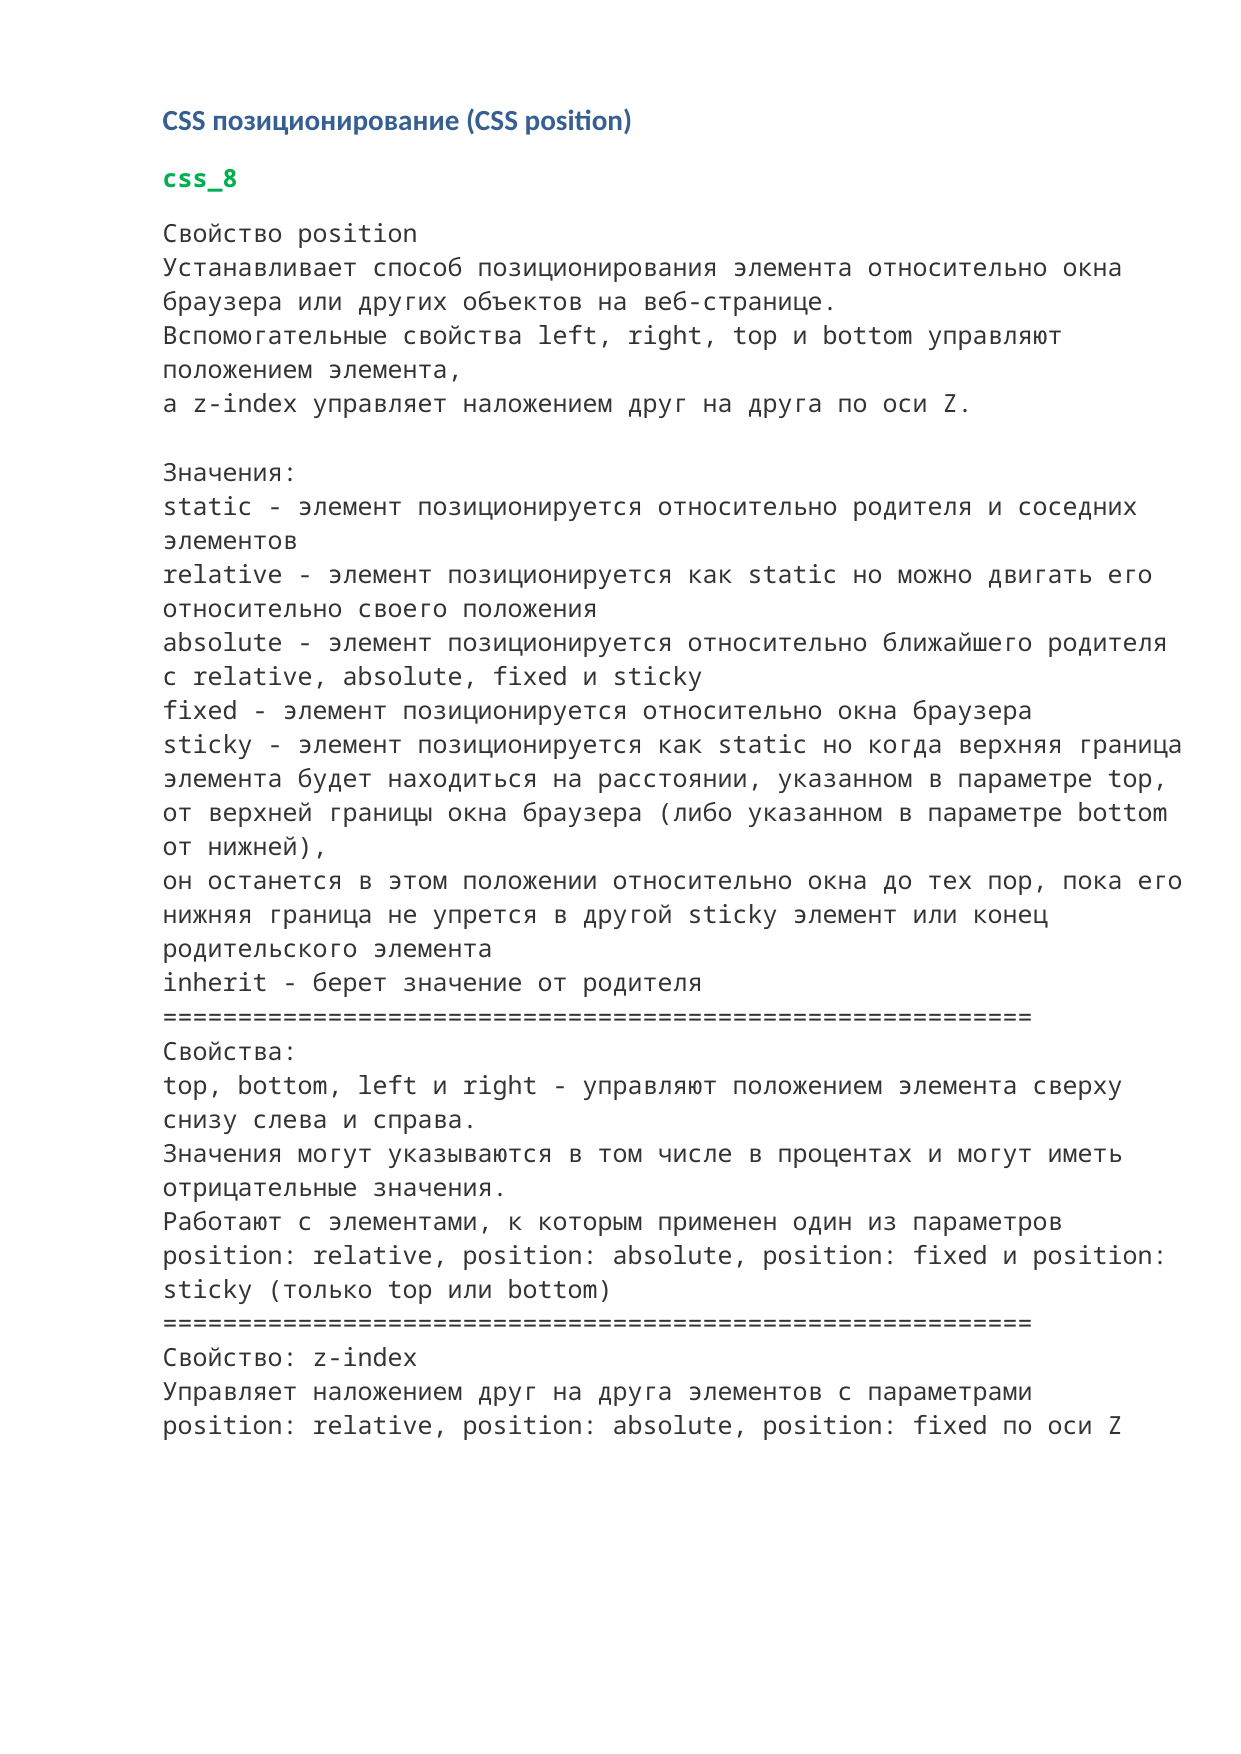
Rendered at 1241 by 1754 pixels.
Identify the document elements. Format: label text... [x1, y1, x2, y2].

text ========================================================== [162, 999, 1196, 1033]
text Свойство position [162, 216, 1196, 250]
text а z-index управляет наложением друг на друга по оси Z. [162, 386, 1196, 420]
text top, bottom, left и right - управляют положением элемента сверху снизу слева и справа. [162, 1067, 1196, 1135]
text relative - элемент позиционируется как static но можно двигать его относительно своего положения [162, 556, 1196, 624]
text он останется в этом положении относительно окна до тех пор, пока его нижняя граница не упрется в другой sticky элемент или конец родительского элемента [162, 863, 1196, 965]
text position: relative, position: absolute, position: fixed по оси Z [162, 1408, 1196, 1442]
text Устанавливает способ позиционирования элемента относительно окна браузера или других объектов на веб-странице. [162, 250, 1196, 318]
text css_8 [162, 161, 1196, 195]
text sticky - элемент позиционируется как static но когда верхняя граница элемента будет находиться на расстоянии, указанном в параметре top, от верхней границы окна браузера (либо указанном в параметре bottom от нижней), [162, 727, 1196, 863]
text Работают с элементами, к которым применен один из параметров [162, 1203, 1196, 1238]
text Вспомогательные свойства left, right, top и bottom управляют положением элемента, [162, 318, 1196, 386]
text inherit - берет значение от родителя [162, 965, 1196, 999]
text Значения: [162, 454, 1196, 488]
subtitle CSS позиционирование (CSS position) [162, 102, 1196, 137]
text ========================================================== [162, 1306, 1196, 1340]
text Управляет наложением друг на друга элементов с параметрами [162, 1374, 1196, 1408]
text Значения могут указываются в том числе в процентах и могут иметь отрицательные значения. [162, 1135, 1196, 1203]
text Свойства: [162, 1033, 1196, 1067]
text fixed - элемент позиционируется относительно окна браузера [162, 693, 1196, 727]
text Свойство: z-index [162, 1340, 1196, 1374]
text position: relative, position: absolute, position: fixed и position: sticky (только top или bottom) [162, 1238, 1196, 1306]
text static - элемент позиционируется относительно родителя и соседних элементов [162, 488, 1196, 556]
text absolute - элемент позиционируется относительно ближайшего родителя с relative, absolute, fixed и sticky [162, 624, 1196, 693]
